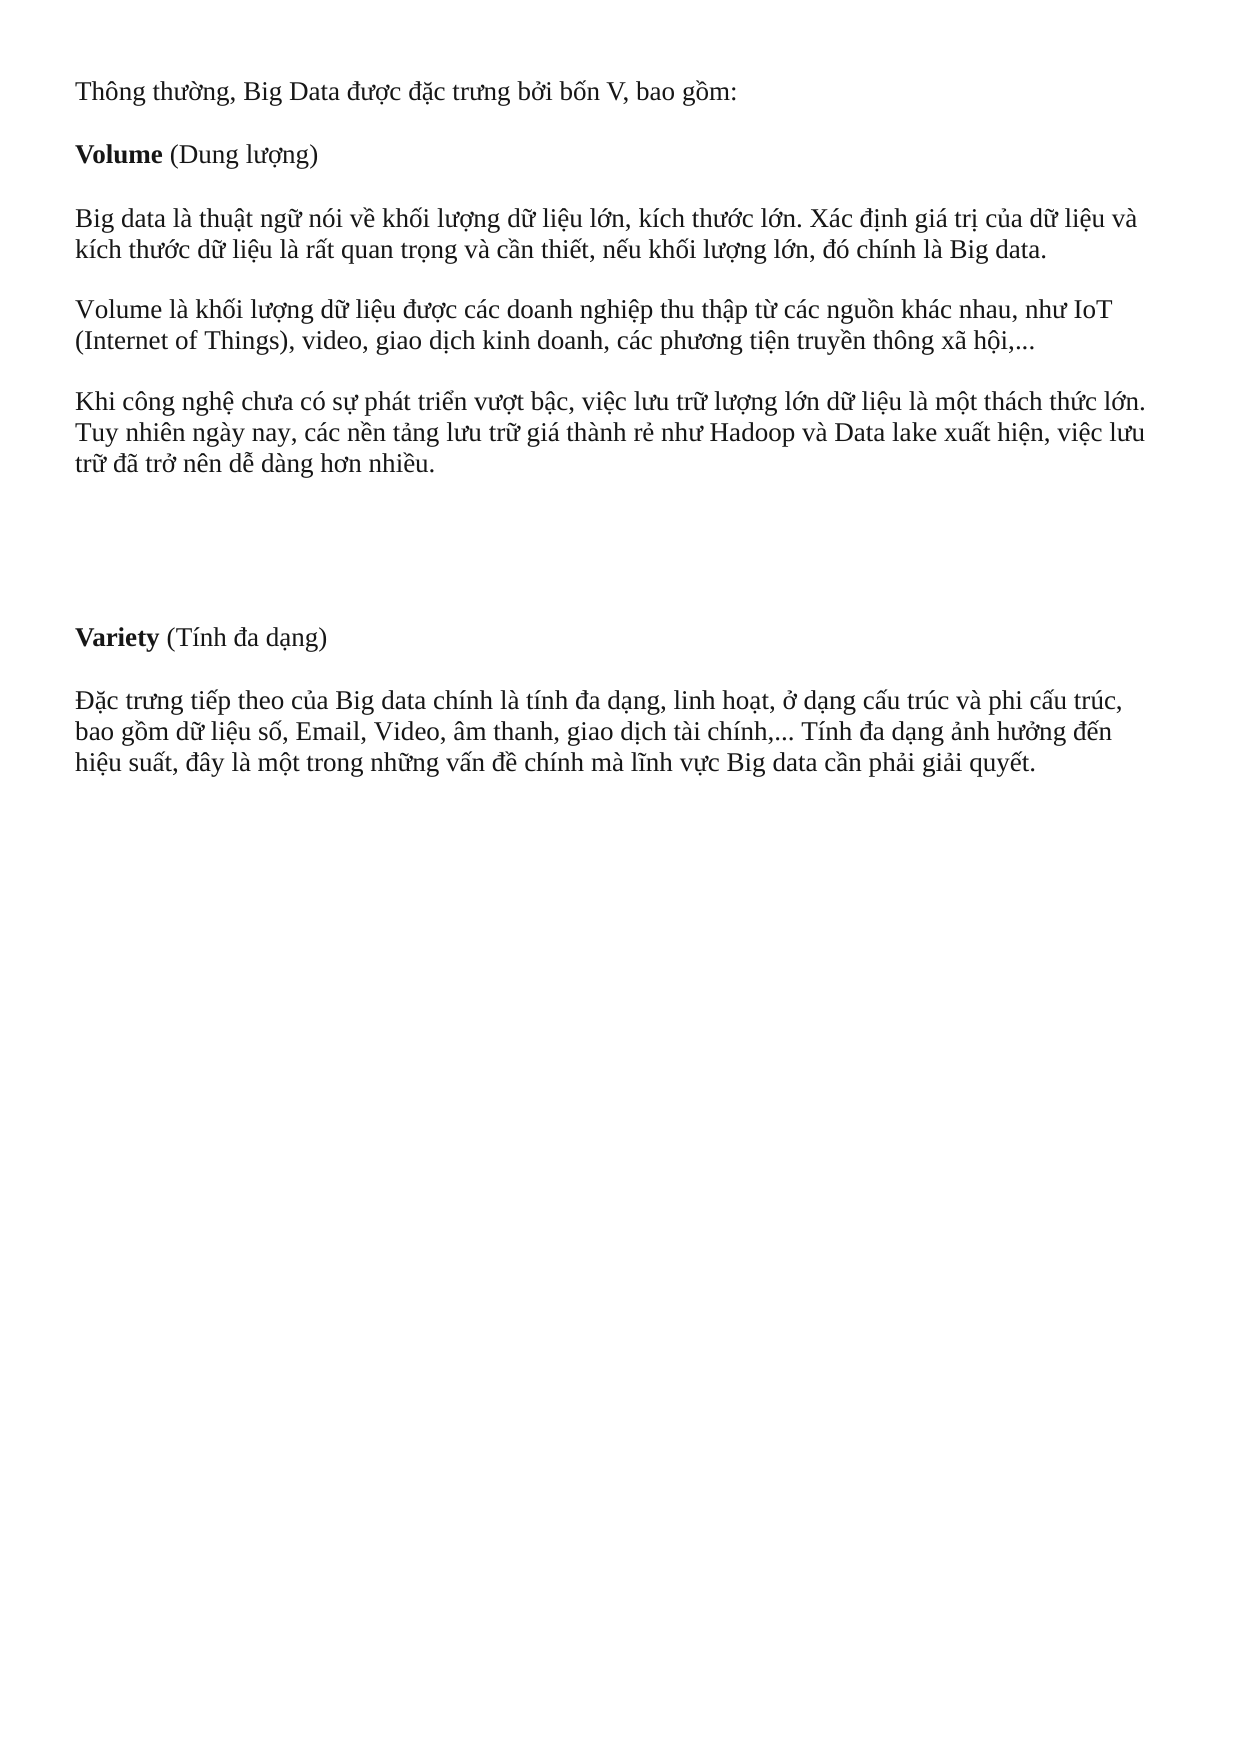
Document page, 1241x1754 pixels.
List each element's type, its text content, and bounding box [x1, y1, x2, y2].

text Khi công nghệ chưa có sự phát triển vượt bậc, việc lưu trữ lượng lớn dữ liệu là một thách thức lớn. Tuy nhiên ngày nay, các nền tảng lưu trữ giá thành rẻ như Hadoop và Data lake xuất hiện, việc lưu trữ đã trở nên dễ dàng hơn nhiều. [75, 384, 1165, 478]
text Volume (Dung lượng) [75, 138, 1165, 169]
text Variety (Tính đa dạng) [75, 621, 1165, 652]
text Thông thường, Big Data được đặc trưng bởi bốn V, bao gồm: [75, 75, 1165, 106]
